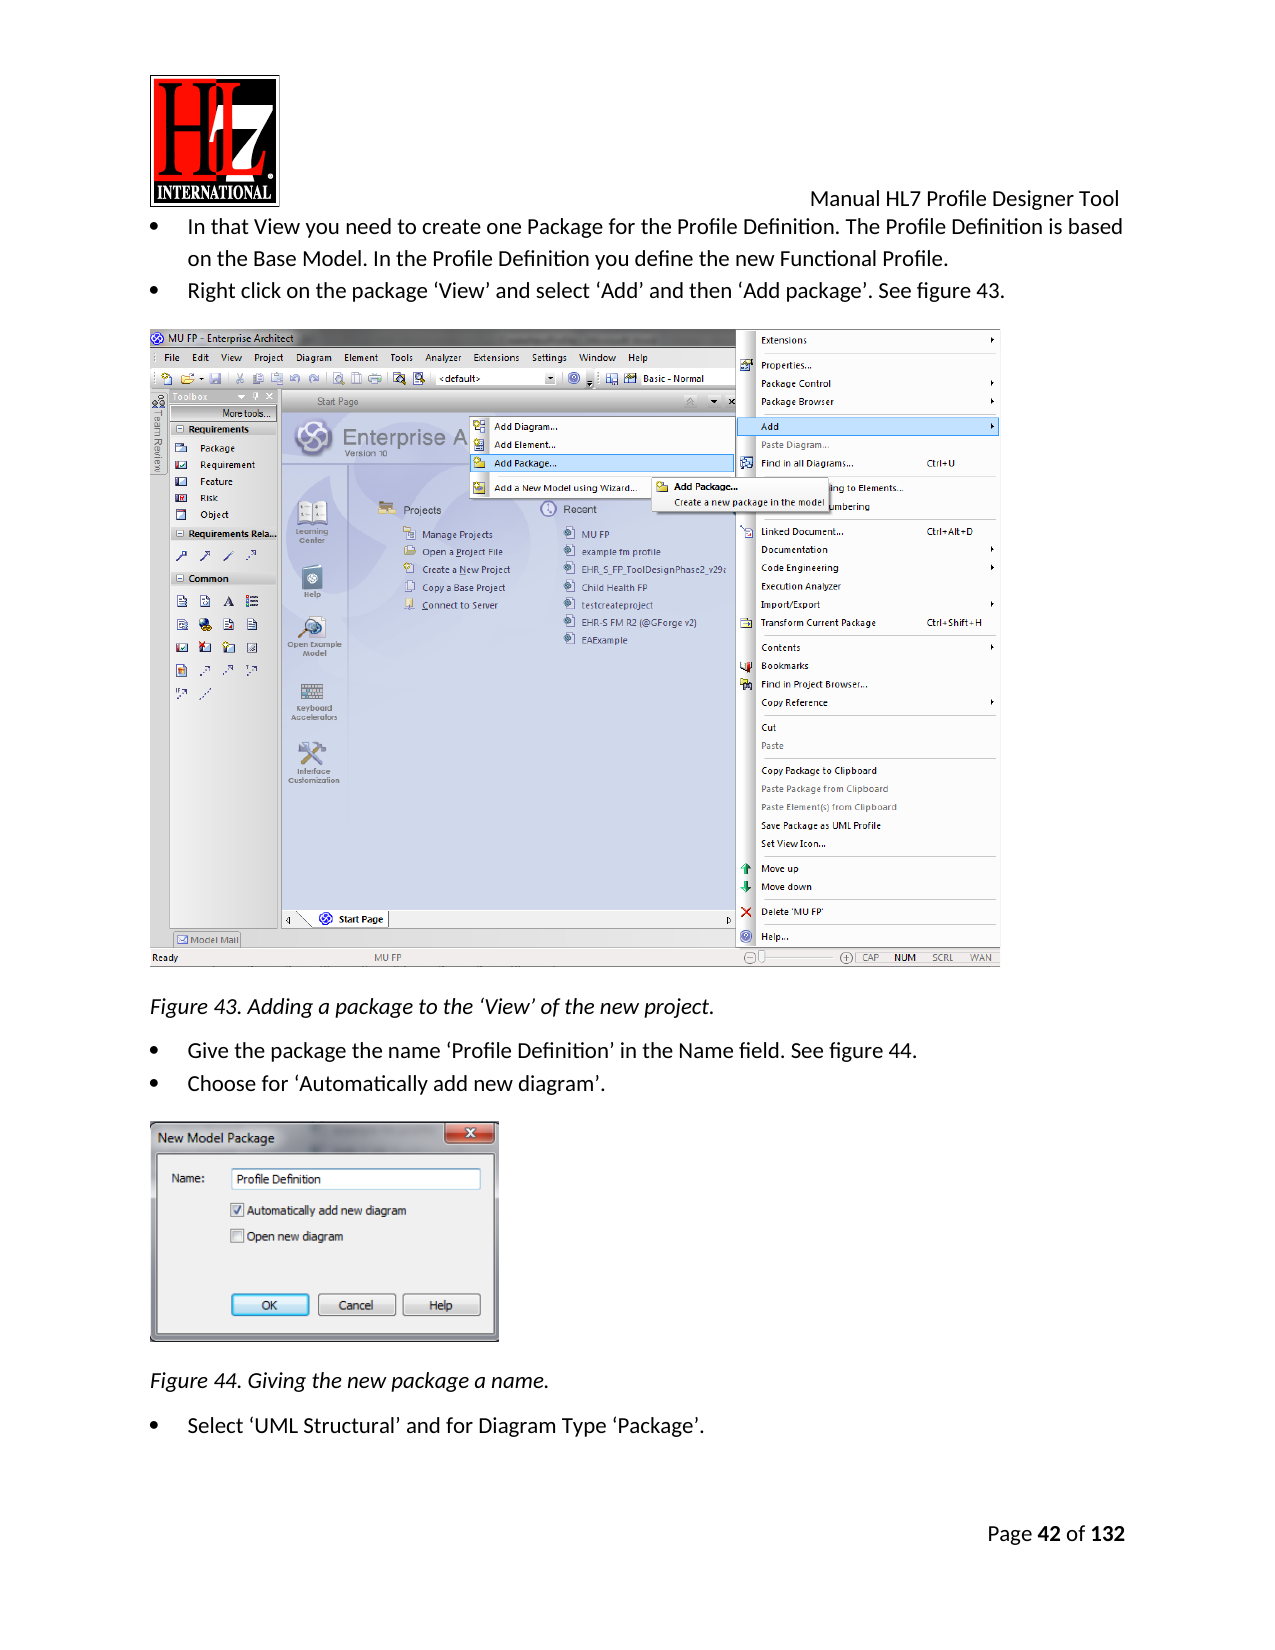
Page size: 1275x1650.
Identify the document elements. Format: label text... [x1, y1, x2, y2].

picture [150, 329, 1001, 967]
list Give the package the name ‘Profile Definition’ in the Name field. See figure 44. [150, 1037, 1125, 1064]
picture [150, 1121, 499, 1342]
text Figure 43. Adding a package to the ‘View’ of the new project. [150, 992, 1125, 1020]
list Right click on the package ‘View’ and select ‘Add’ and then ‘Add package’. See figure 43. [150, 276, 1125, 304]
list Select ‘UML Structural’ and for Diagram Type ‘Package’. [150, 1411, 1125, 1439]
list Choose for ‘Automatically add new diagram’. [150, 1069, 1125, 1097]
list In that View you need to create one Package for the Profile Definition. The Profile Definition is based on the Base Model. In the Profile Definition you define the new Functional Profile. [150, 212, 1125, 272]
text Figure 44. Giving the new package a name. [150, 1366, 1125, 1394]
